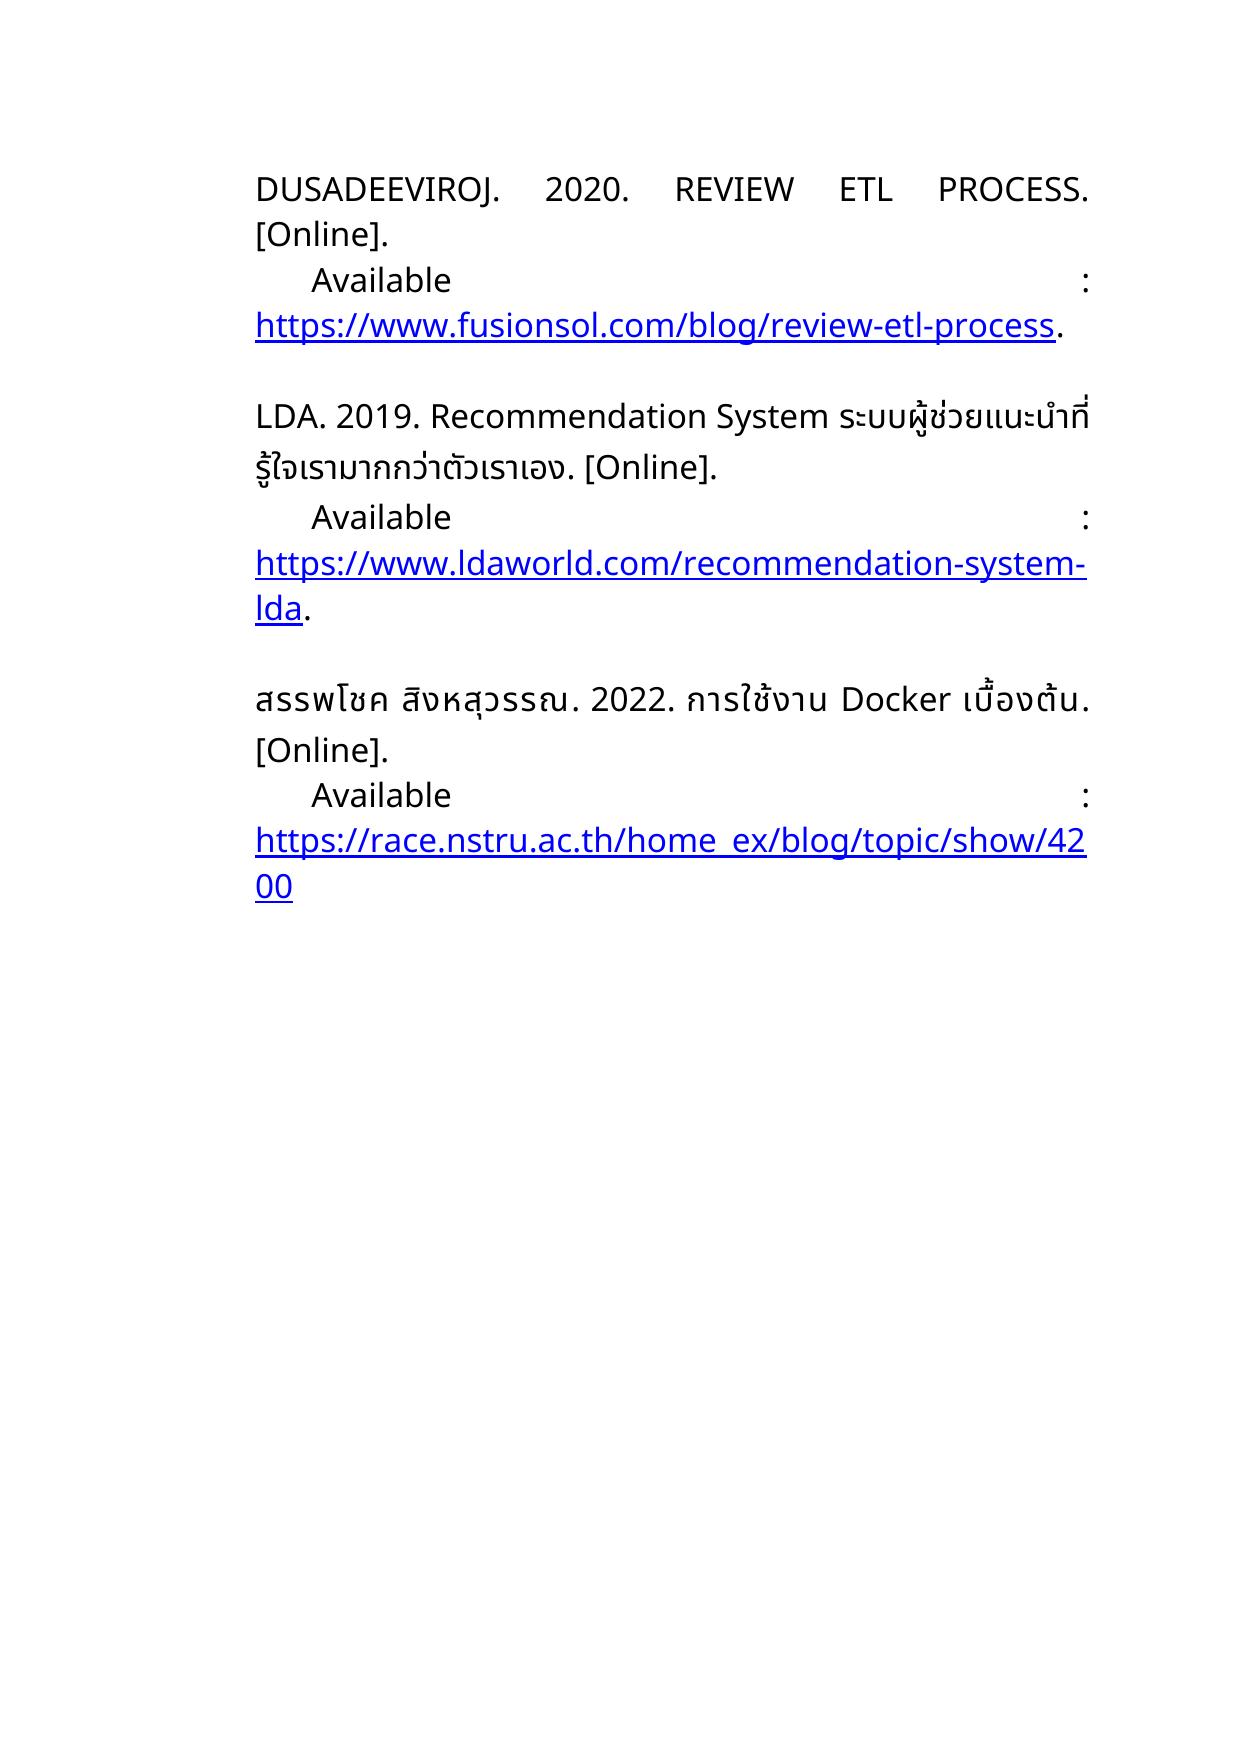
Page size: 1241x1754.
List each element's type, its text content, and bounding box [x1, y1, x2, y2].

text Available : https://www.fusionsol.com/blog/review-etl-process. [255, 257, 1090, 347]
text Available : https://race.nstru.ac.th/home_ex/blog/topic/show/4200 [255, 772, 1090, 908]
text Available : https://www.ldaworld.com/recommendation-system-lda. [255, 494, 1090, 630]
text DUSADEEVIROJ. 2020. REVIEW ETL PROCESS. [Online]. [255, 166, 1090, 257]
text LDA. 2019. Recommendation System ระบบผู้ช่วยแนะนำที่รู้ใจเรามากกว่าตัวเราเอง. [Online]. [255, 393, 1090, 494]
text สรรพโชค สิงหสุวรรณ. 2022. การใช้งาน Docker เบื้องต้น. [Online]. [255, 676, 1090, 772]
